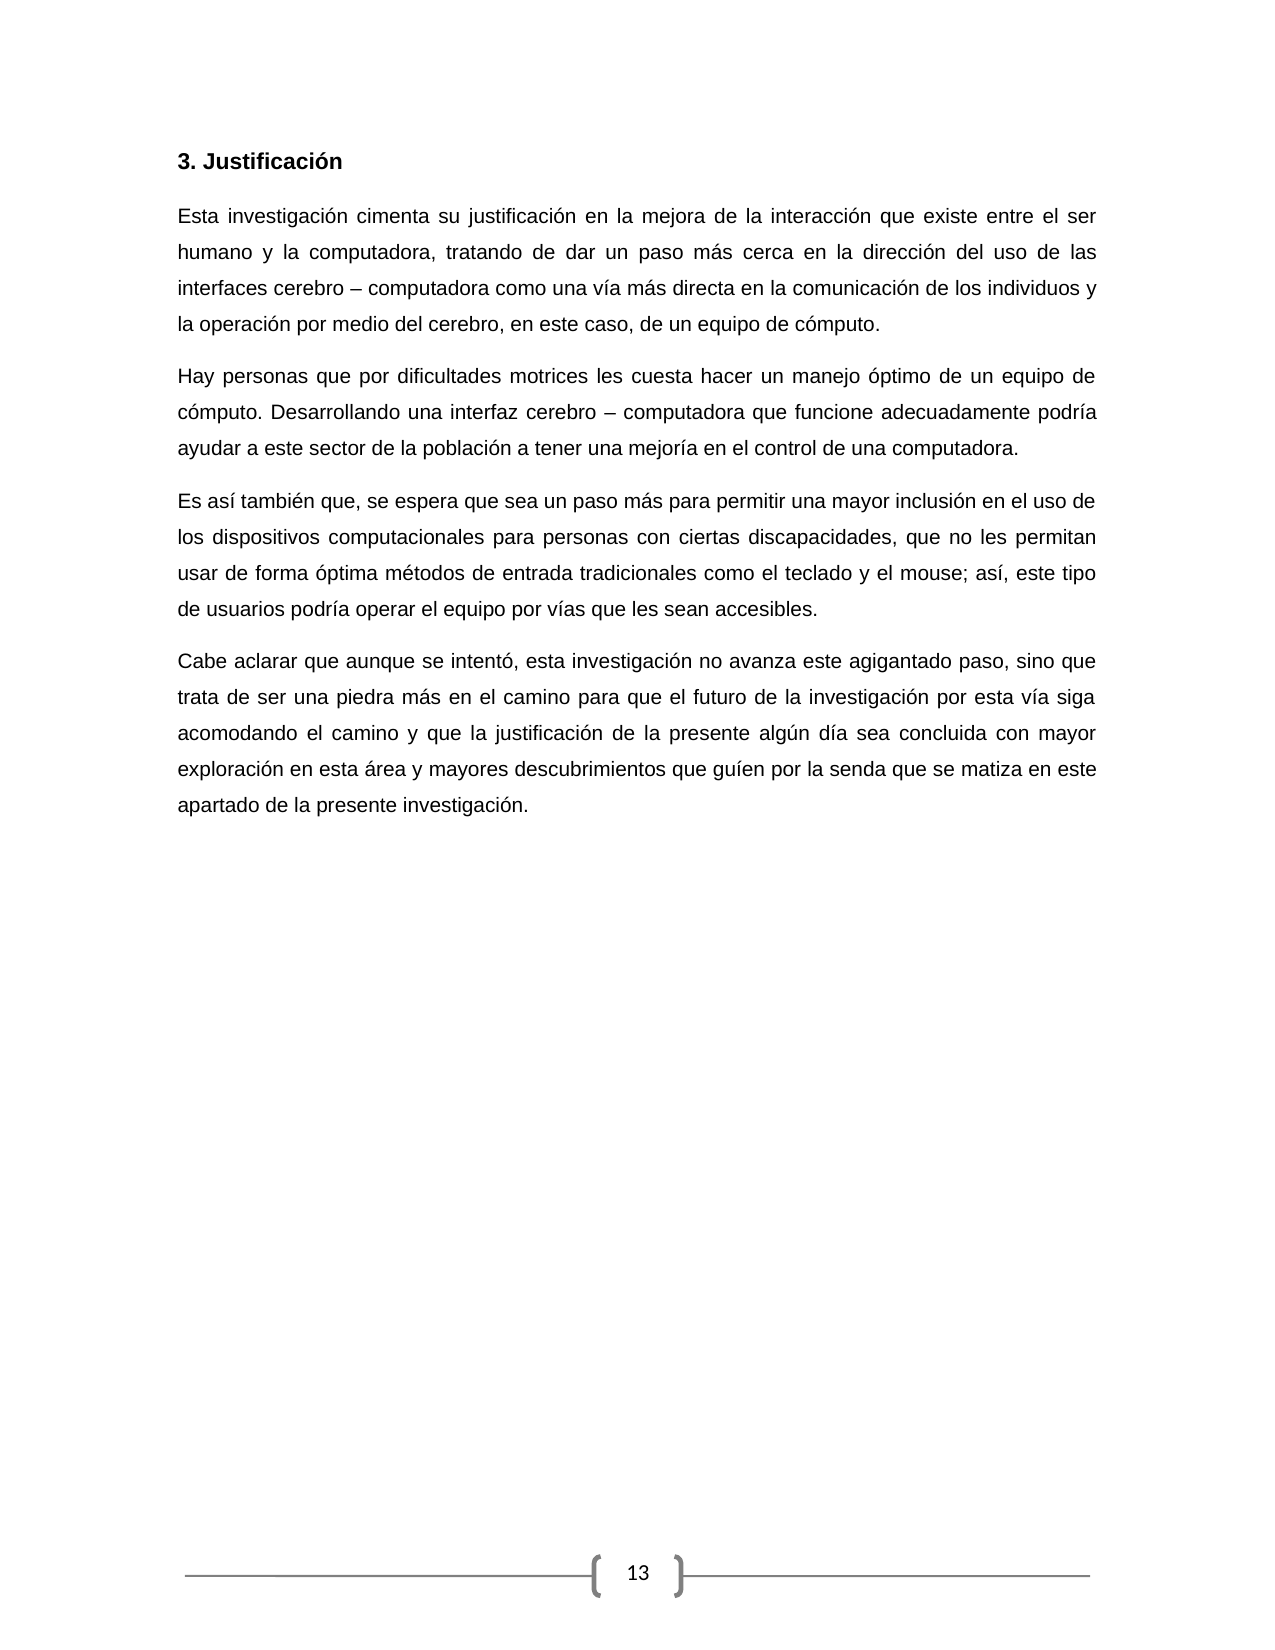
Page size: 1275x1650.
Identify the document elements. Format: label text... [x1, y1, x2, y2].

text 3. Justificación [177, 148, 1098, 174]
text Cabe aclarar que aunque se intentó, esta investigación no avanza este agigantado paso, sino que trata de ser una piedra más en el camino para que el futuro de la investigación por esta vía siga acomodando el camino y que la justificación de la presente algún día sea concluida con mayor exploración en esta área y mayores descubrimientos que guíen por la senda que se matiza en este apartado de la presente investigación. [177, 649, 1098, 817]
text Esta investigación cimenta su justificación en la mejora de la interacción que existe entre el ser humano y la computadora, tratando de dar un paso más cerca en la dirección del uso de las interfaces cerebro – computadora como una vía más directa en la comunicación de los individuos y la operación por medio del cerebro, en este caso, de un equipo de cómputo. [177, 204, 1098, 336]
text Es así también que, se espera que sea un paso más para permitir una mayor inclusión en el uso de los dispositivos computacionales para personas con ciertas discapacidades, que no les permitan usar de forma óptima métodos de entrada tradicionales como el teclado y el mouse; así, este tipo de usuarios podría operar el equipo por vías que les sean accesibles. [177, 489, 1098, 620]
text Hay personas que por dificultades motrices les cuesta hacer un manejo óptimo de un equipo de cómputo. Desarrollando una interfaz cerebro – computadora que funcione adecuadamente podría ayudar a este sector de la población a tener una mejoría en el control de una computadora. [177, 364, 1098, 460]
